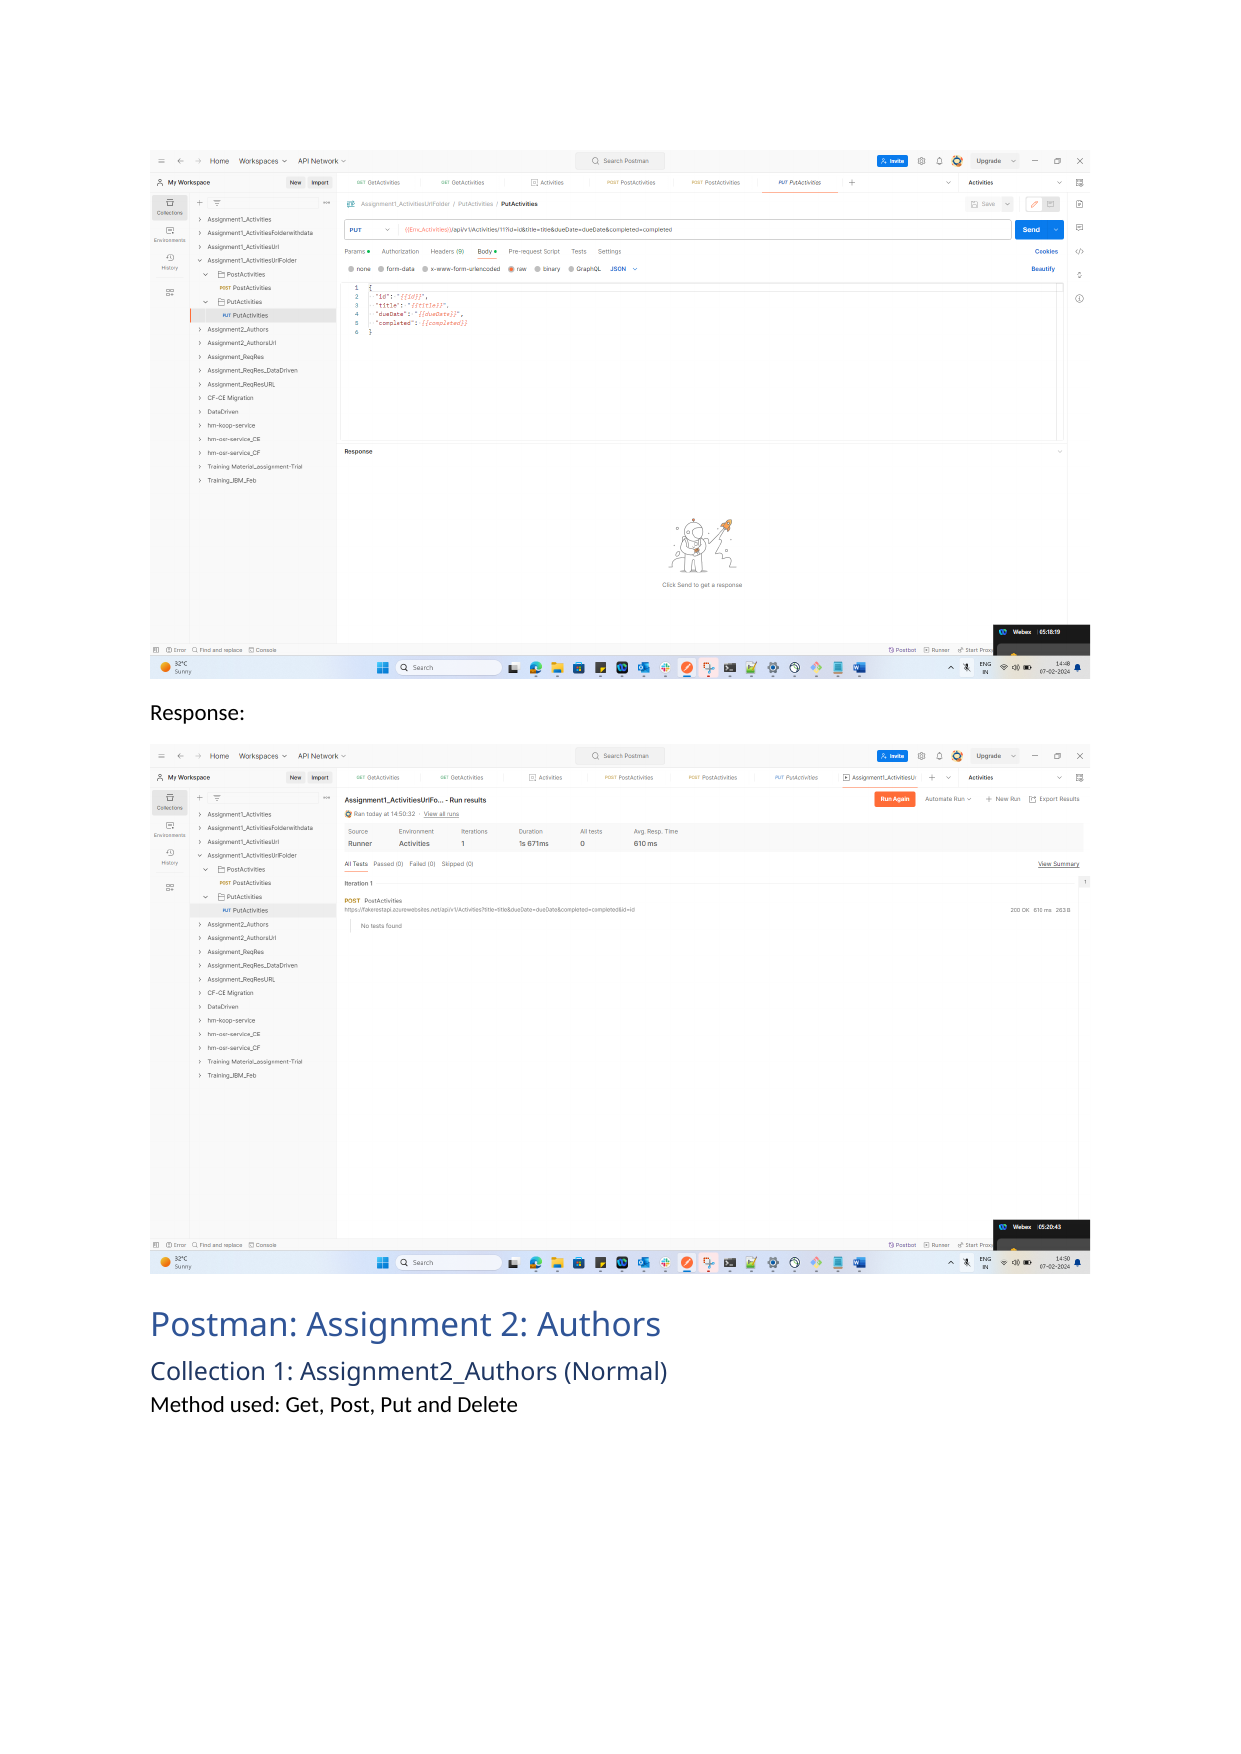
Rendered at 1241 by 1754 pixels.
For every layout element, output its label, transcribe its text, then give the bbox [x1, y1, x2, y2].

text Method used: Get, Post, Put and Delete [150, 1391, 1090, 1418]
text Response: [150, 698, 1090, 726]
subtitle Postman: Assignment 2: Authors [150, 1301, 1090, 1346]
picture [150, 744, 1091, 1274]
picture [150, 150, 1091, 679]
subtitle Collection 1: Assignment2_Authors (Normal) [150, 1354, 1090, 1388]
